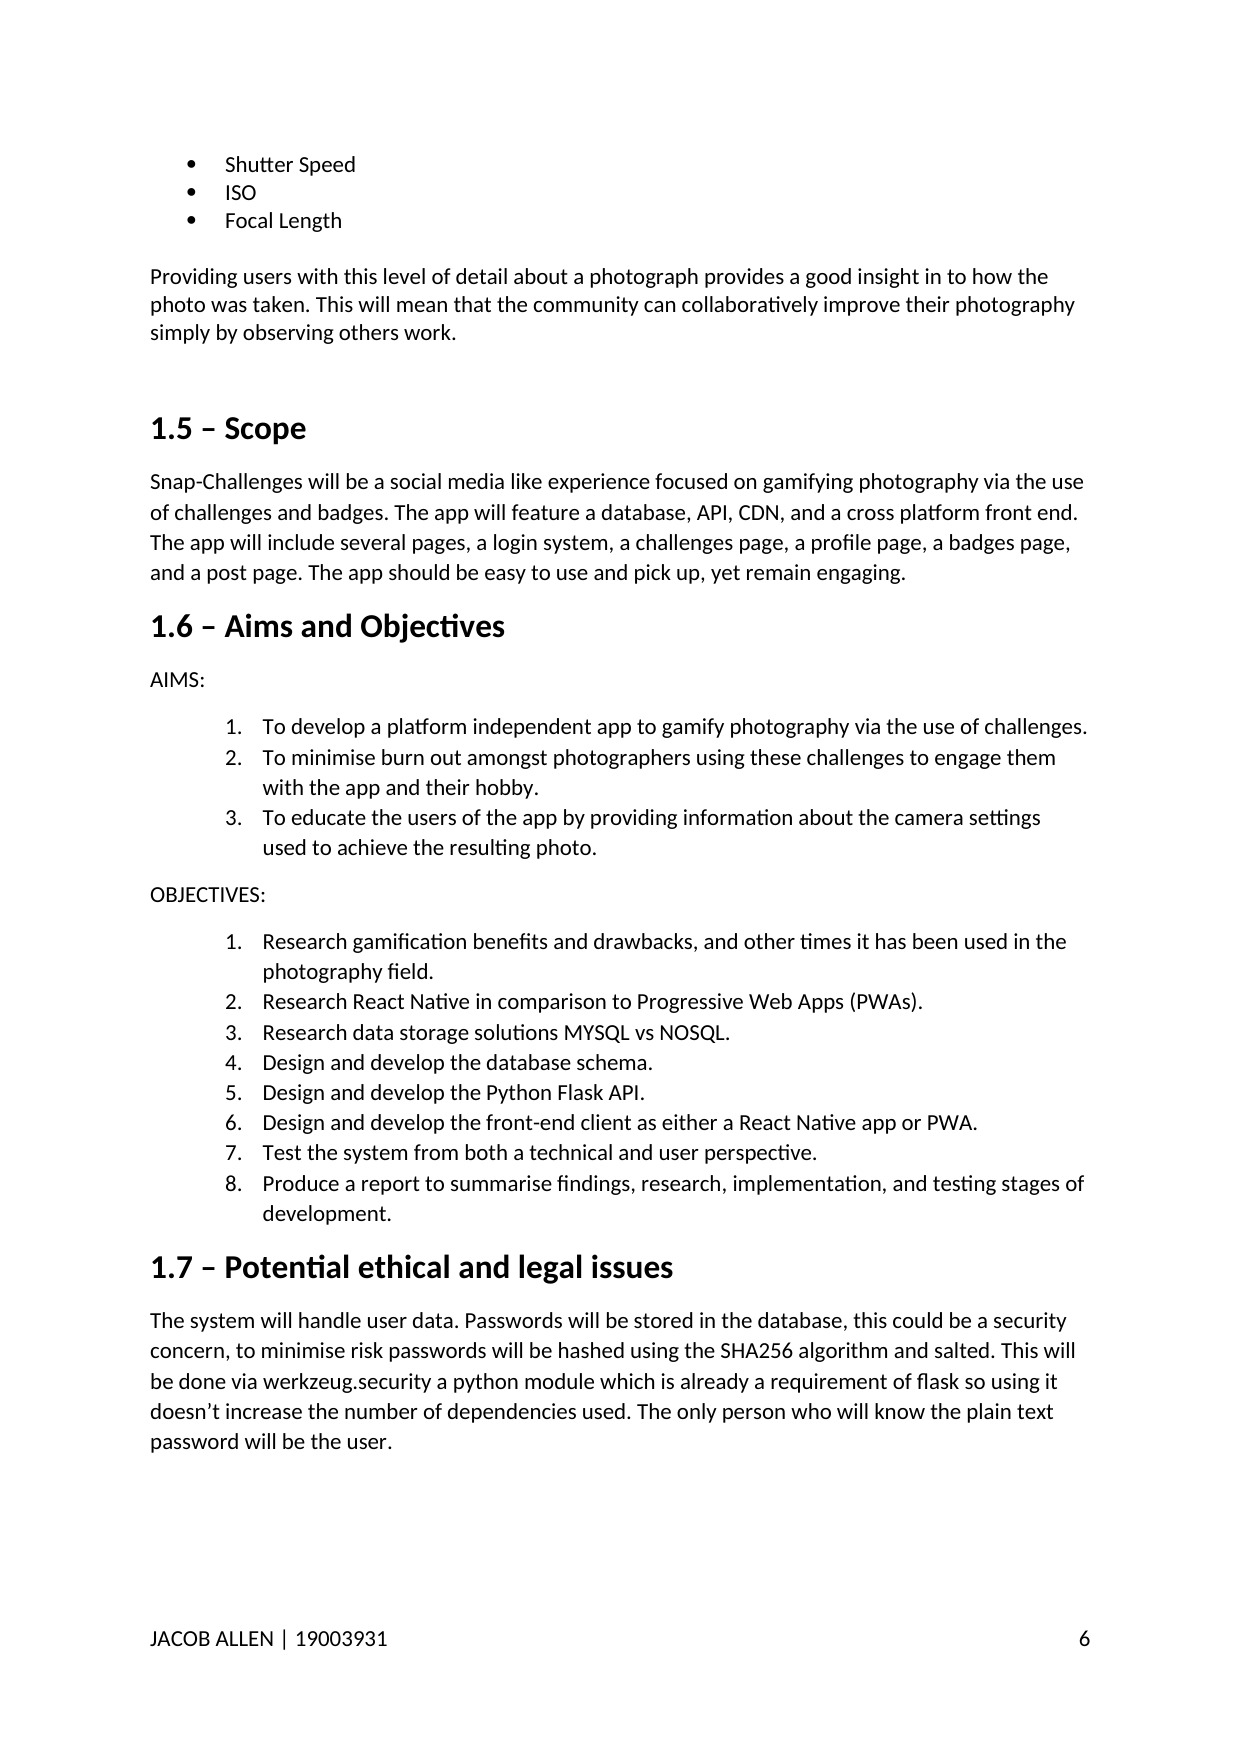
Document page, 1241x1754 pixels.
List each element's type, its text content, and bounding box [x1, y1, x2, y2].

list To develop a platform independent app to gamify photography via the use of challenges. [225, 712, 1090, 740]
text 1.5 – Scope [150, 407, 1090, 447]
list ISO [187, 178, 1090, 206]
text Providing users with this level of detail about a photograph provides a good insight in to how the photo was taken. This will mean that the community can collaboratively improve their photography simply by observing others work. [150, 262, 1090, 346]
list Design and develop the front-end client as either a React Native app or PWA. [225, 1108, 1090, 1136]
list Produce a report to summarise findings, research, implementation, and testing stages of development. [225, 1169, 1090, 1227]
text OBJECTIVES: [150, 880, 1090, 908]
text The system will handle user data. Passwords will be stored in the database, this could be a security concern, to minimise risk passwords will be hashed using the SHA256 algorithm and salted. This will be done via werkzeug.security a python module which is already a requirement of flask so using it doesn’t increase the number of dependencies used. The only person who will know the plain text password will be the user. [150, 1306, 1090, 1455]
list Design and develop the database schema. [225, 1048, 1090, 1076]
list Test the system from both a technical and user perspective. [225, 1138, 1090, 1166]
list Research React Native in comparison to Progressive Web Apps (PWAs). [225, 987, 1090, 1015]
list To educate the users of the app by providing information about the camera settings used to achieve the resulting photo. [225, 803, 1090, 861]
list Shutter Speed [187, 150, 1090, 178]
list To minimise burn out amongst photographers using these challenges to engage them with the app and their hobby. [225, 743, 1090, 801]
text Snap-Challenges will be a social media like experience focused on gamifying photography via the use of challenges and badges. The app will feature a database, API, CDN, and a cross platform front end. The app will include several pages, a login system, a challenges page, a profile page, a badges page, and a post page. The app should be easy to use and pick up, yet remain engaging. [150, 467, 1090, 586]
text 1.7 – Potential ethical and legal issues [150, 1246, 1090, 1286]
list Research gamification benefits and drawbacks, and other times it has been used in the photography field. [225, 927, 1090, 985]
list Design and develop the Python Flask API. [225, 1078, 1090, 1106]
text AIMS: [150, 666, 1090, 693]
text 1.6 – Aims and Objectives [150, 605, 1090, 646]
list Focal Length [187, 206, 1090, 234]
list Research data storage solutions MYSQL vs NOSQL. [225, 1018, 1090, 1046]
